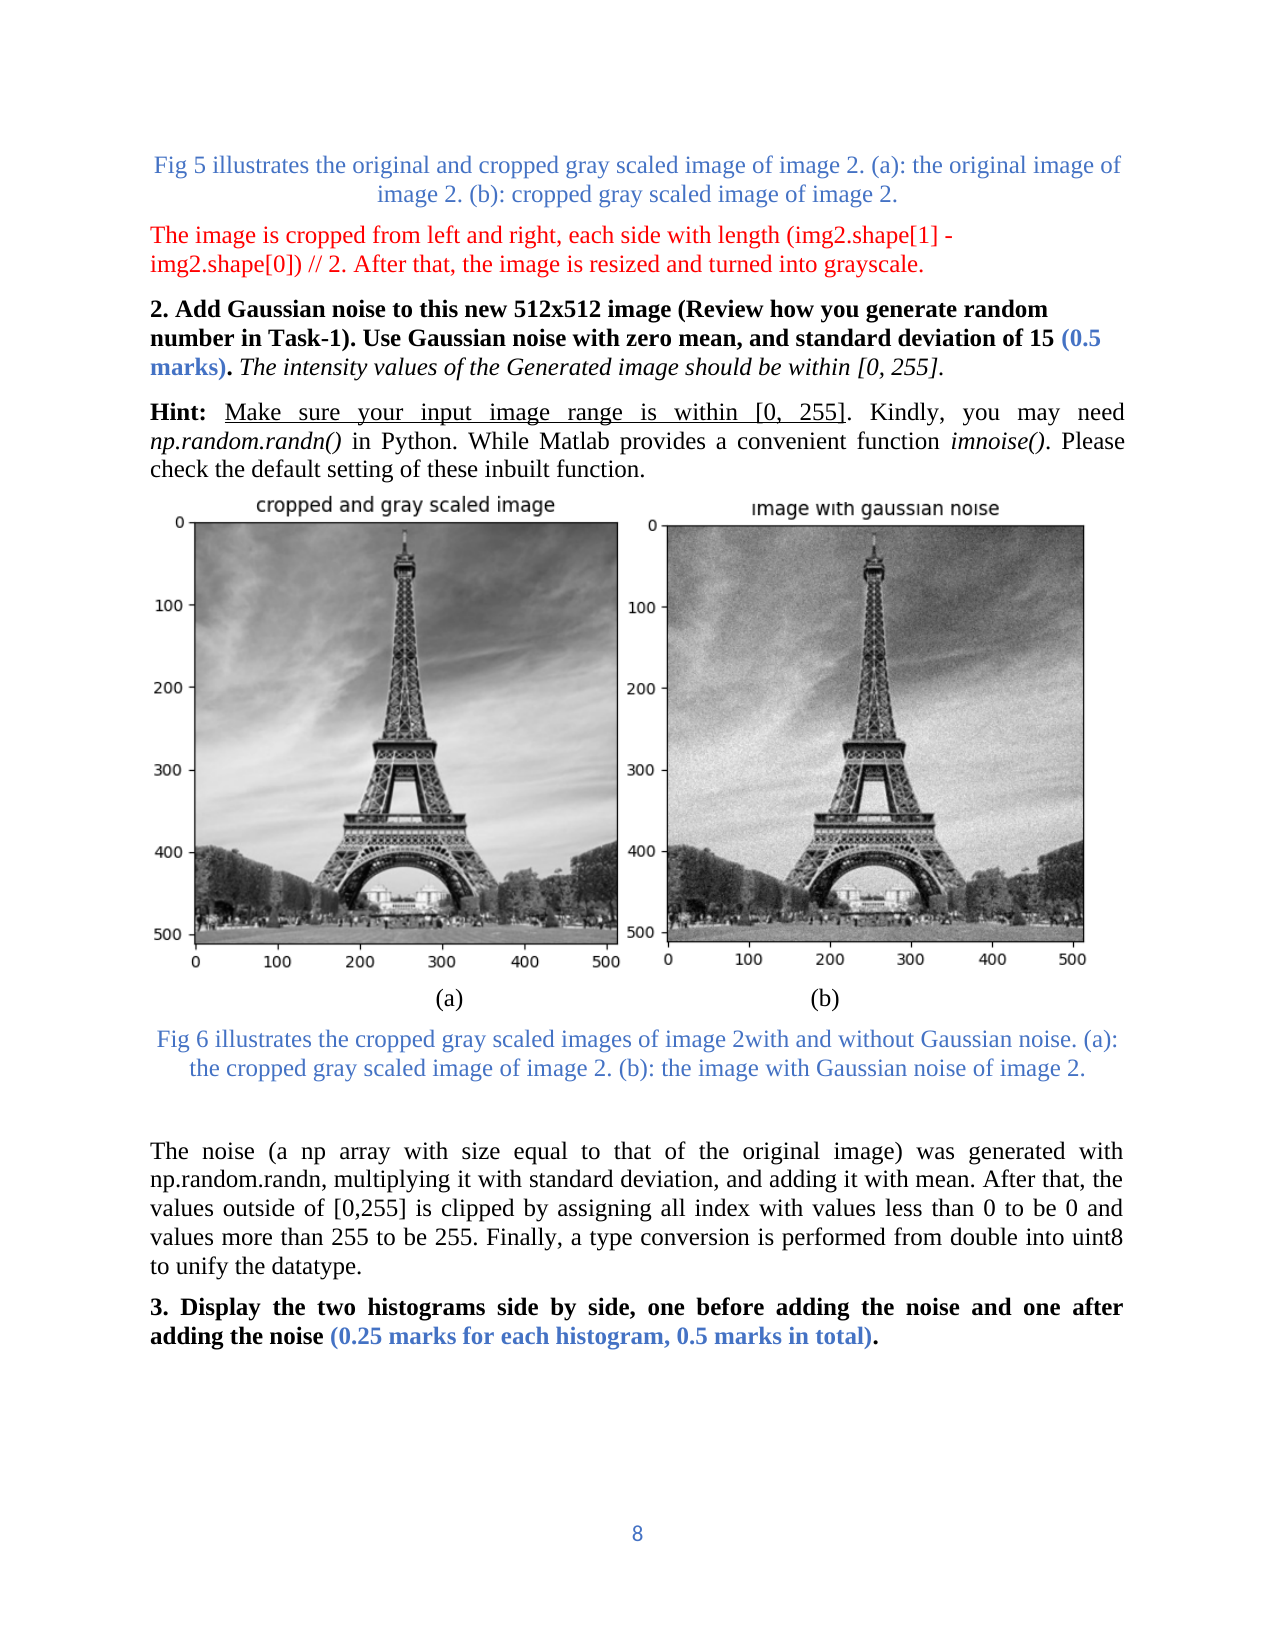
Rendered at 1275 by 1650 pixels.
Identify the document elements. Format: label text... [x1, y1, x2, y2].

text Fig 5 illustrates the original and cropped gray scaled image of image 2. (a): the original image of image 2. (b): cropped gray scaled image of image 2. [150, 150, 1125, 207]
text 3. Display the two histograms side by side, one before adding the noise and one after adding the noise (0.25 marks for each histogram, 0.5 marks in total). [150, 1292, 1125, 1349]
picture [150, 495, 1089, 971]
text The image is cropped from left and right, each side with length (img2.shape[1] - img2.shape[0]) // 2. After that, the image is resized and turned into grayscale. [150, 220, 1125, 277]
text The noise (a np array with size equal to that of the original image) was generated with np.random.randn, multiplying it with standard deviation, and adding it with mean. After that, the values outside of [0,255] is clipped by assigning all index with values less than 0 to be 0 and values more than 255 to be 255. Finally, a type conversion is performed from double into uint8 to unify the datatype. [150, 1136, 1125, 1279]
text 2. Add Gaussian noise to this new 512x512 image (Review how you generate random number in Task-1). Use Gaussian noise with zero mean, and standard deviation of 15 (0.5 marks). The intensity values of the Generated image should be within [0, 255]. [150, 294, 1125, 380]
text Fig 6 illustrates the cropped gray scaled images of image 2with and without Gaussian noise. (a): the cropped gray scaled image of image 2. (b): the image with Gaussian noise of image 2. [150, 1024, 1125, 1082]
list (a) (b) [150, 983, 1125, 1012]
text Hint: Make sure your input image range is within [0, 255]. Kindly, you may need np.random.randn() in Python. While Matlab provides a convenient function imnoise(). Please check the default setting of these inbuilt function. [150, 397, 1125, 483]
